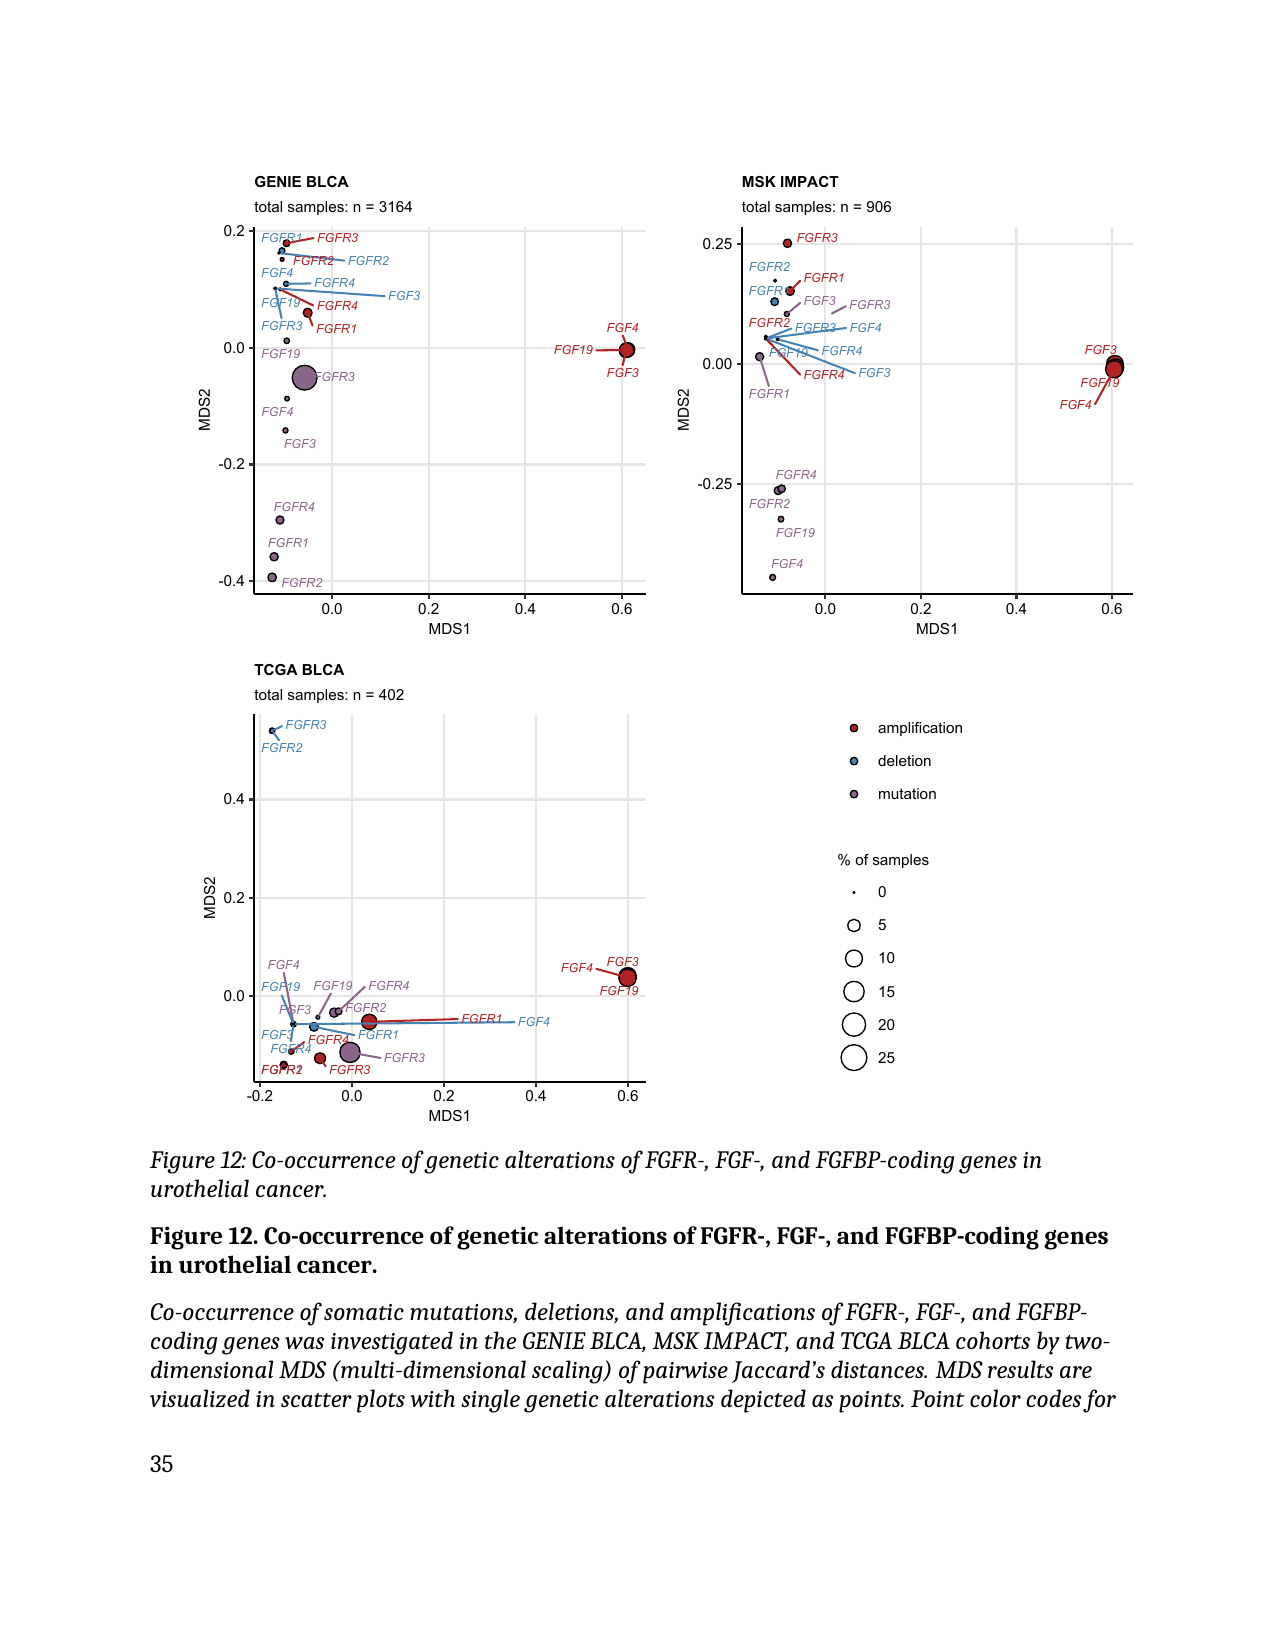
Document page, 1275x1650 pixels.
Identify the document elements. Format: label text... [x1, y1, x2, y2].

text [150, 1298, 1125, 1413]
text Figure 12. Co-occurrence of genetic alterations of FGFR-, FGF-, and FGFBP-coding genes in urothelial cancer. [150, 1222, 1125, 1279]
text Figure 12: Co-occurrence of genetic alterations of FGFR-, FGF-, and FGFBP-coding genes in urothelial cancer. [150, 1146, 1125, 1203]
